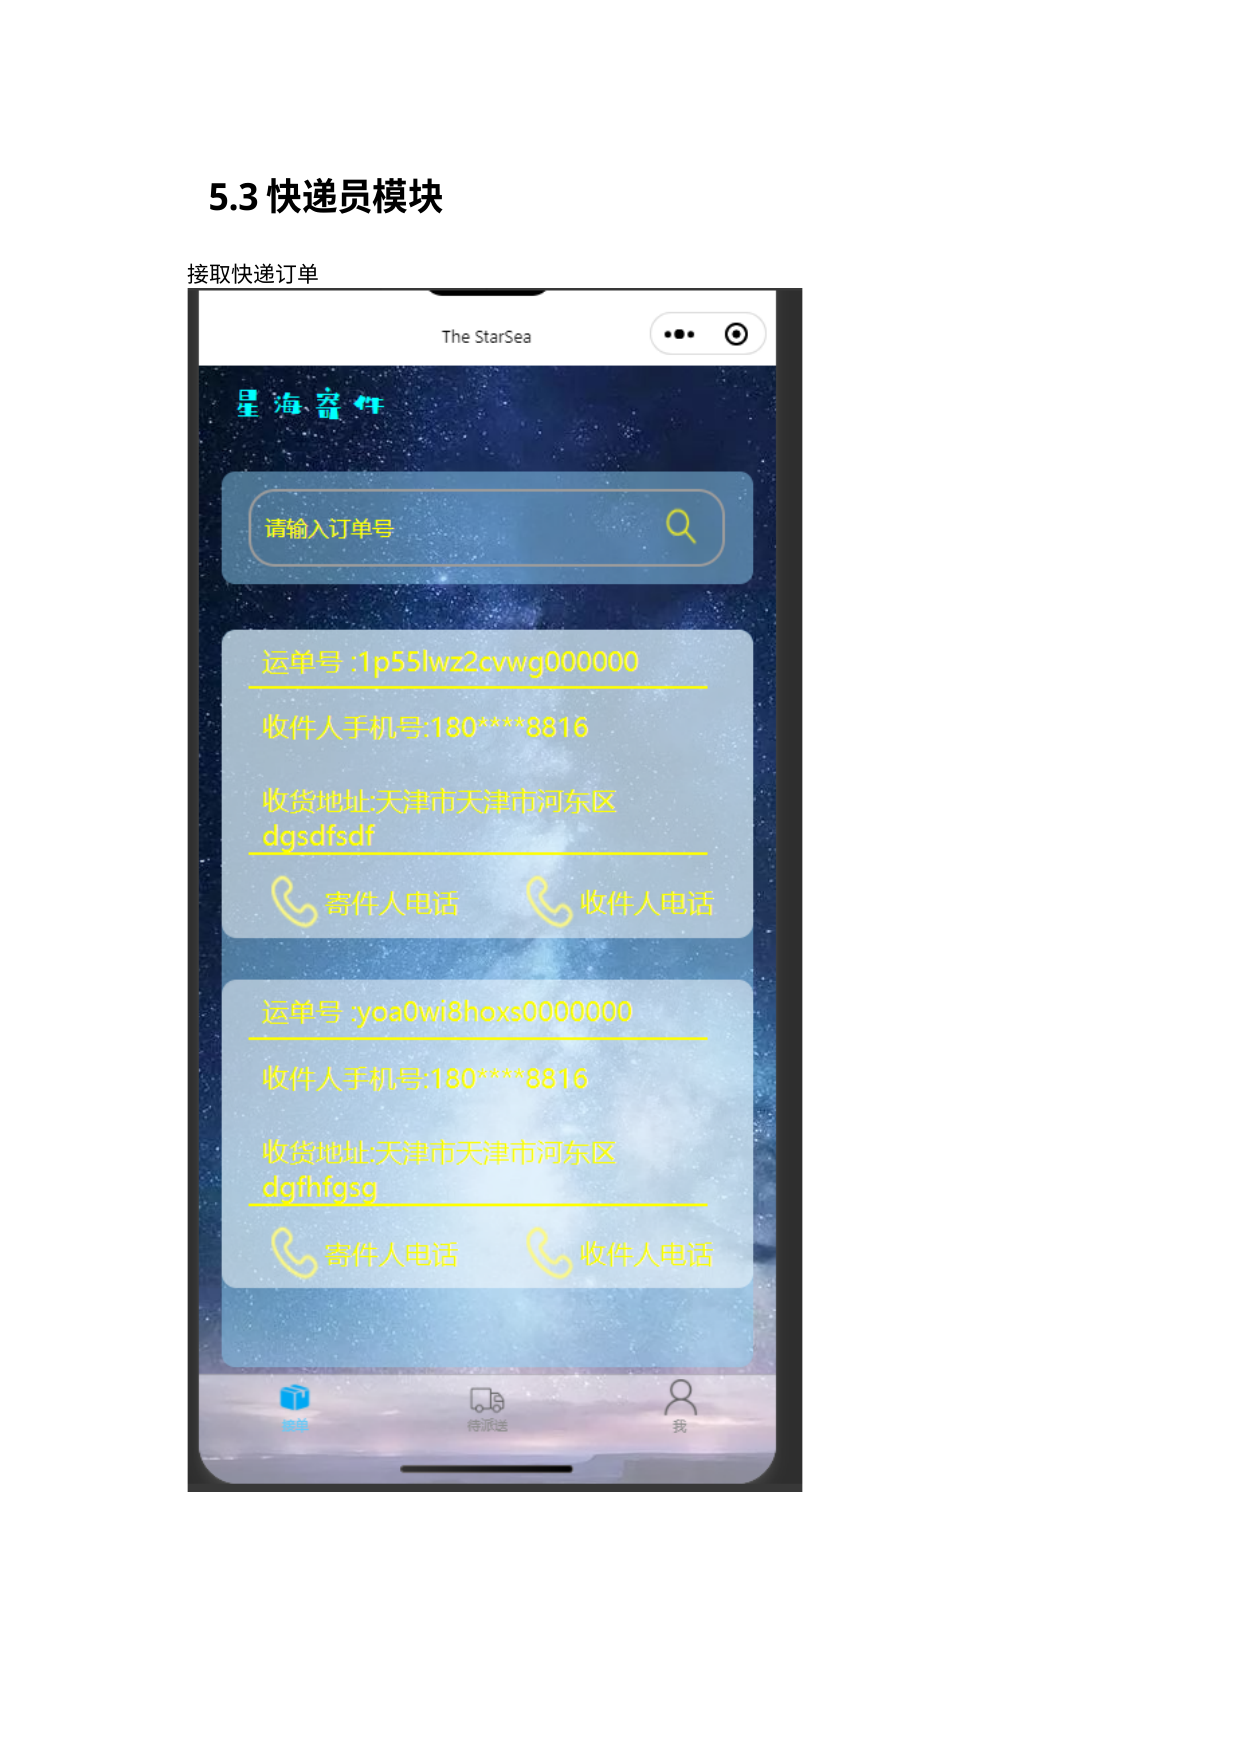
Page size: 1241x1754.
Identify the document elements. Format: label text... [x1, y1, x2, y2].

subtitle 5.3快递员模块 [208, 162, 1053, 227]
text 接取快递订单 [187, 256, 1053, 289]
picture [187, 288, 803, 1492]
